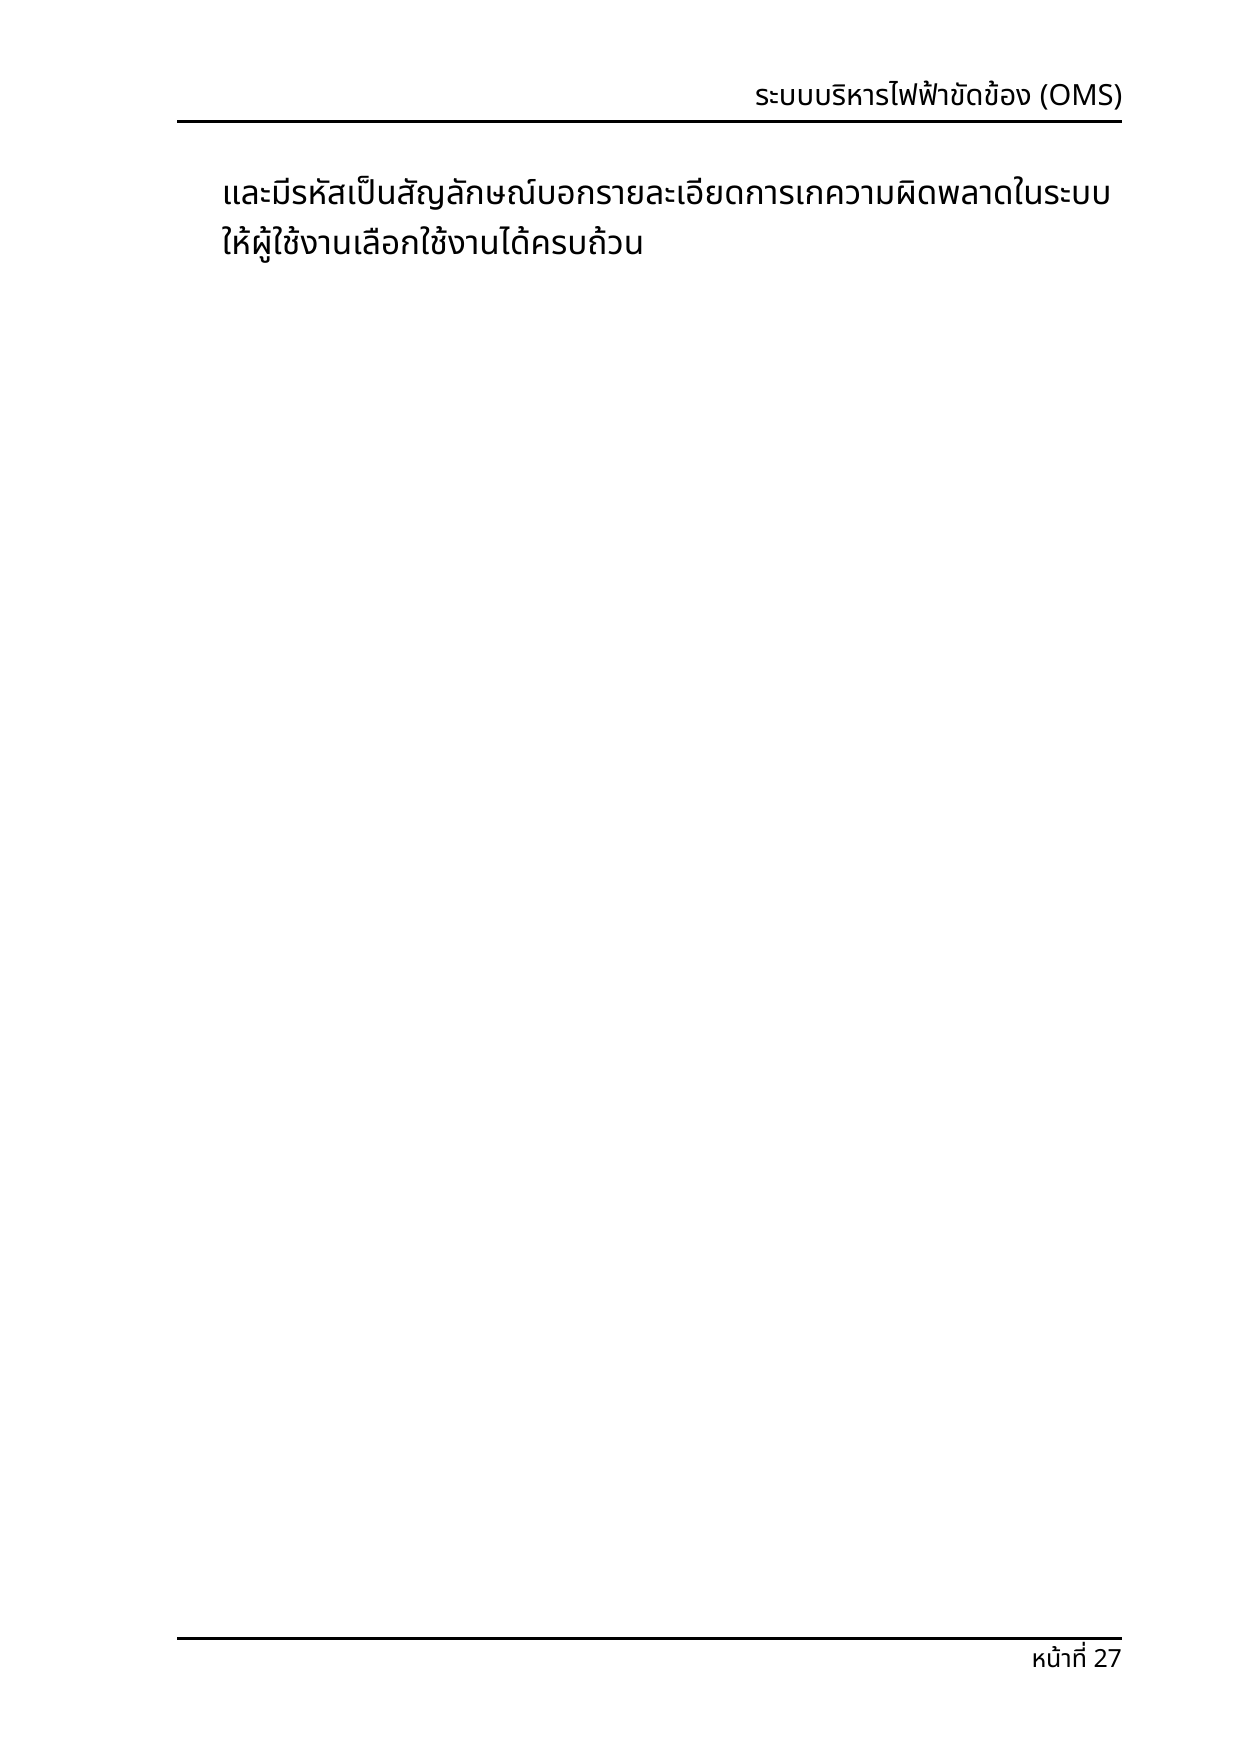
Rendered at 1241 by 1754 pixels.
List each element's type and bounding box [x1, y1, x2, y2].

text [222, 169, 1122, 269]
